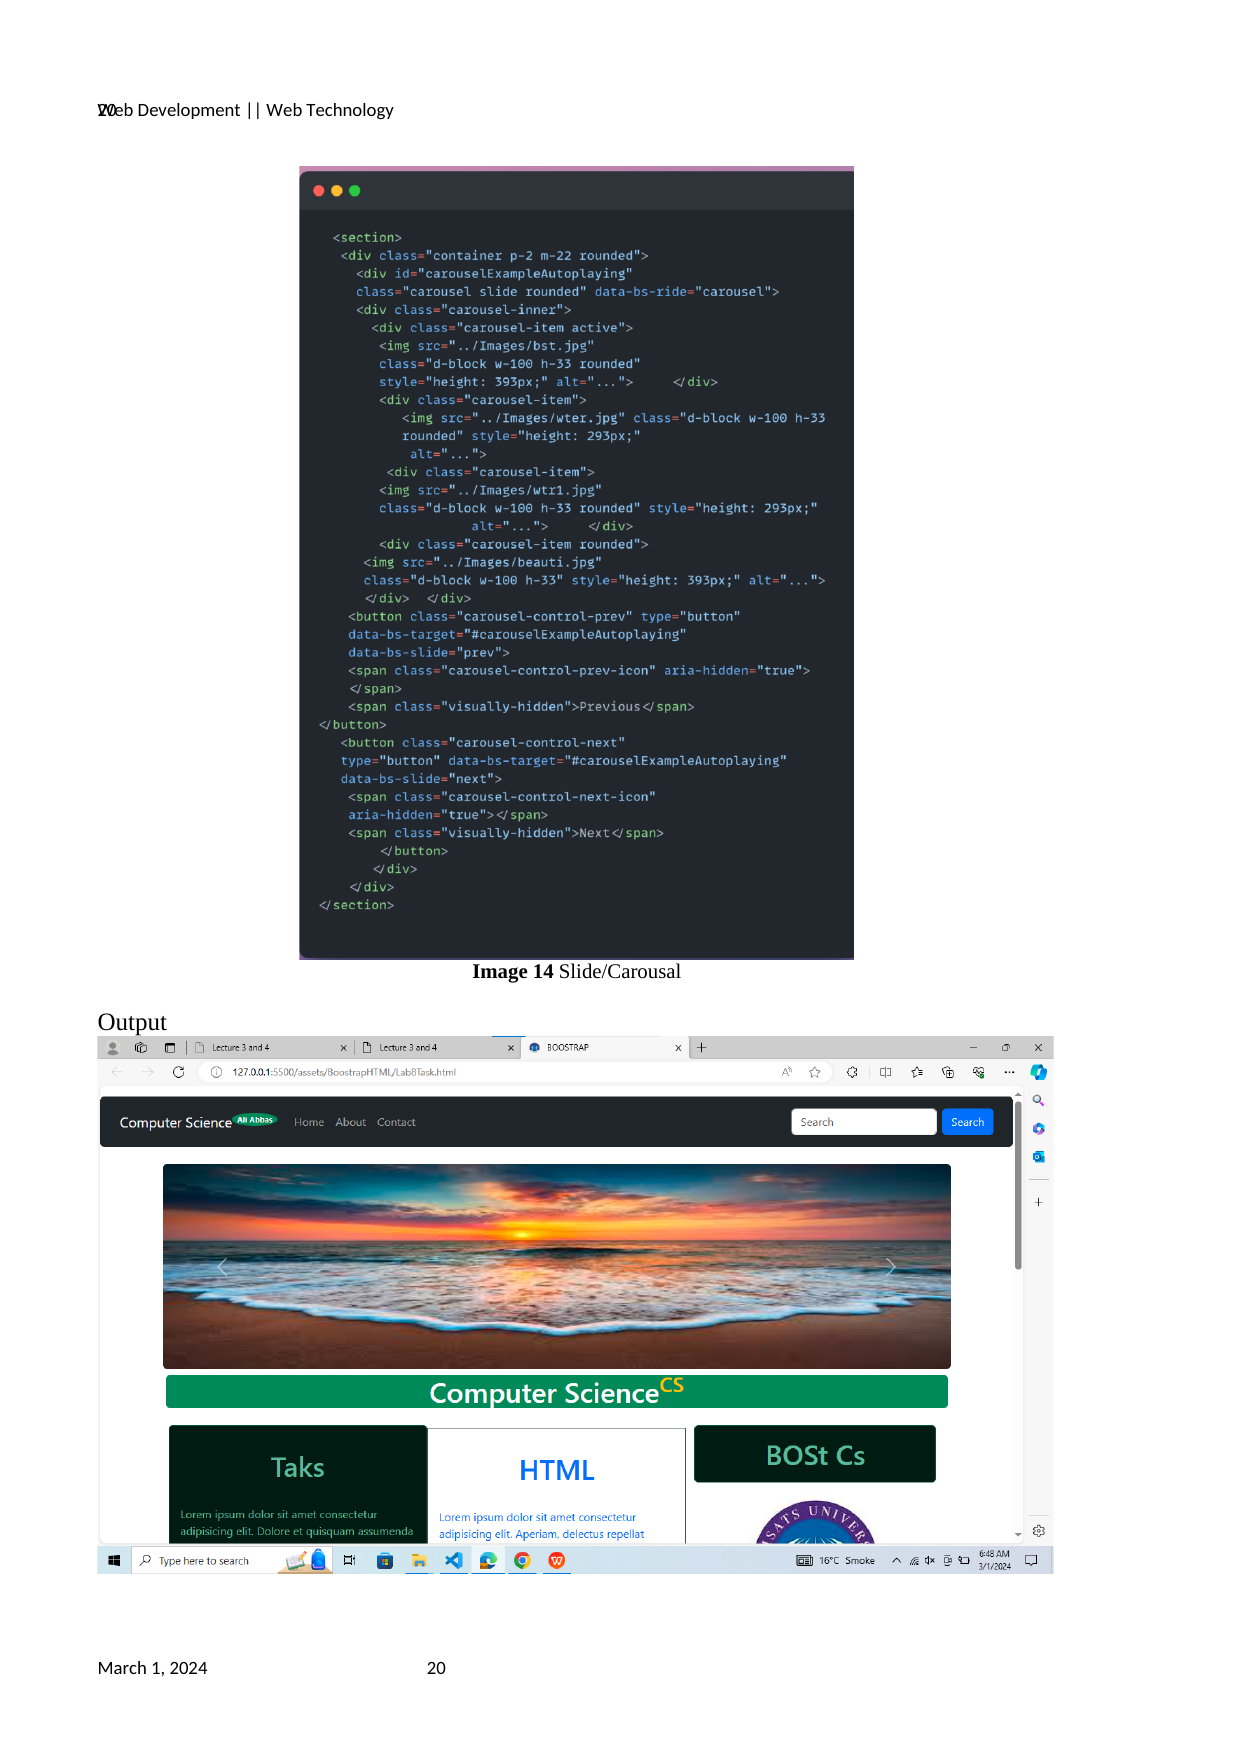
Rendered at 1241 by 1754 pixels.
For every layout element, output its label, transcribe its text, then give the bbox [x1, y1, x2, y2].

picture [299, 166, 854, 960]
text Output [97, 1007, 1056, 1036]
text Image 14 Slide/Carousal [97, 959, 1056, 983]
picture [97, 1036, 1054, 1574]
